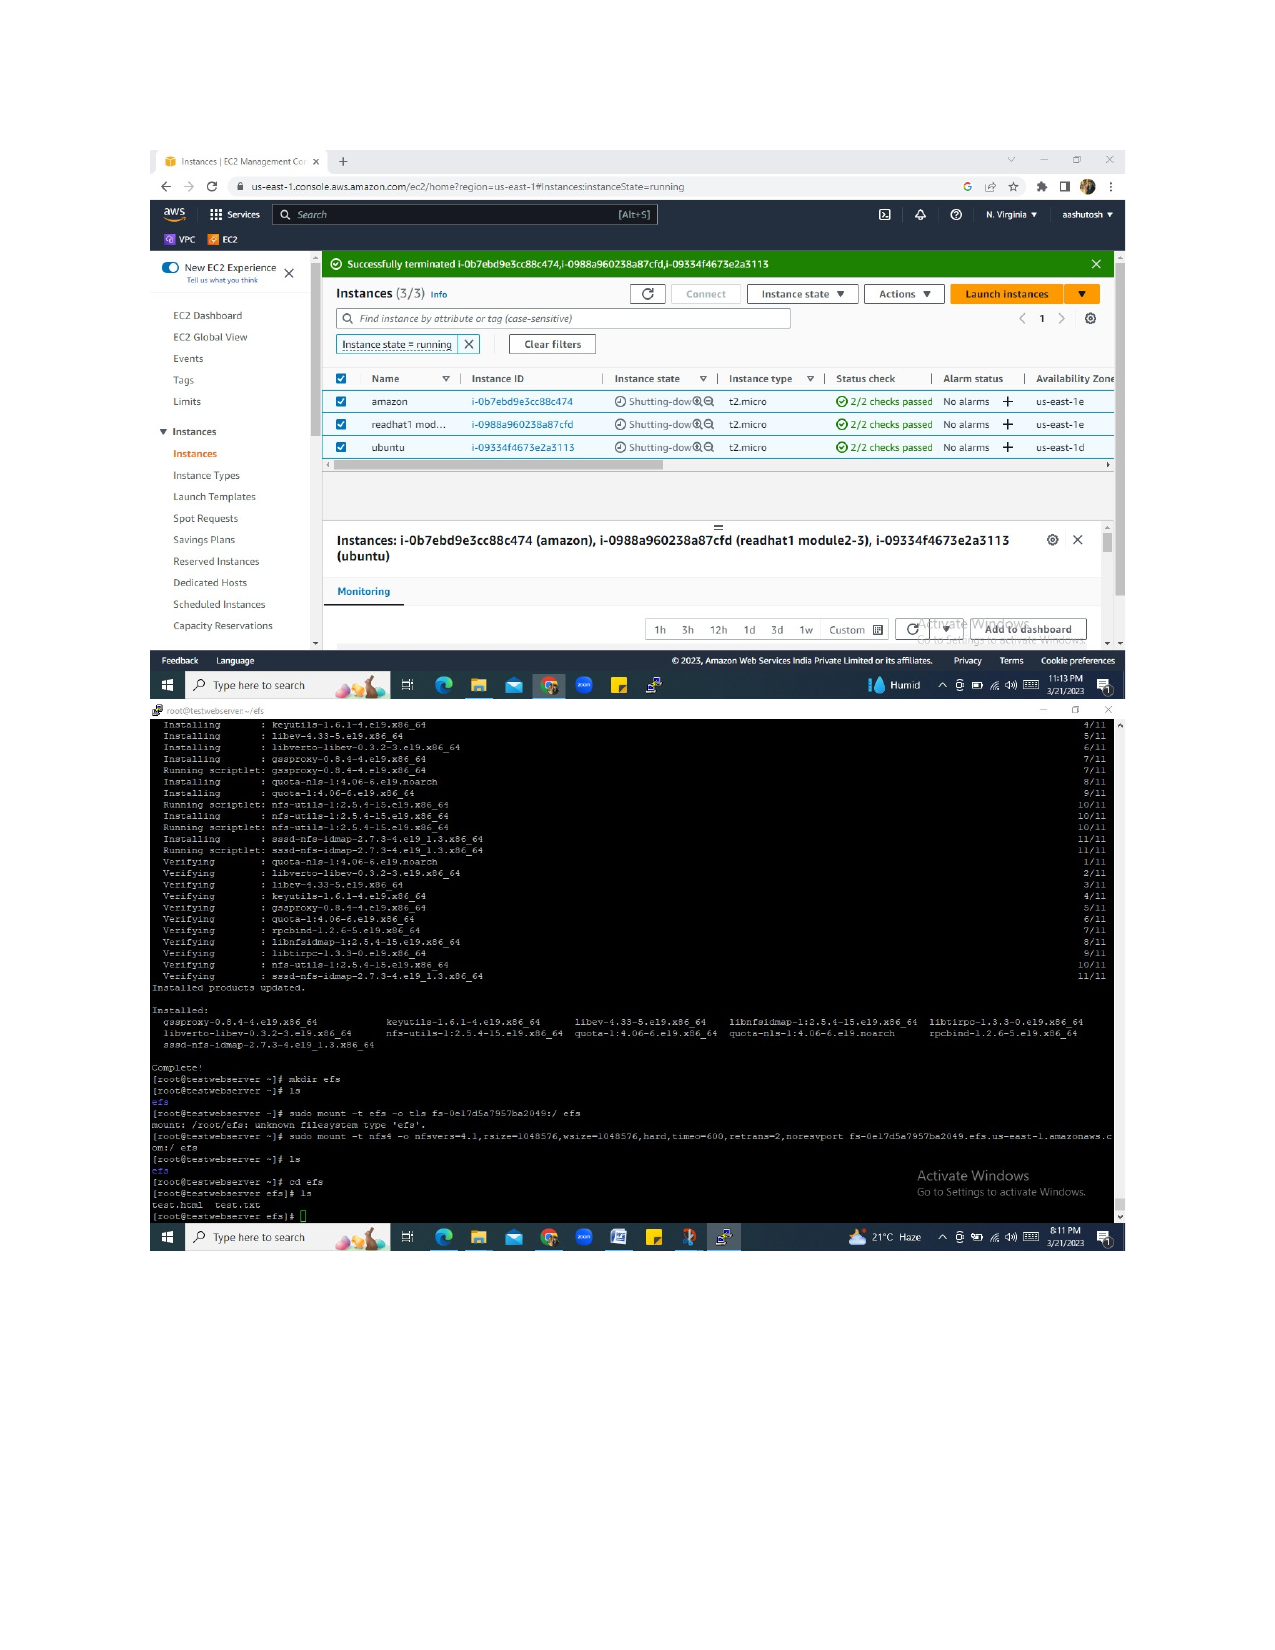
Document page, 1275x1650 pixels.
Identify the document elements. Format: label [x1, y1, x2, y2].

picture [150, 150, 1125, 699]
picture [150, 702, 1125, 1251]
